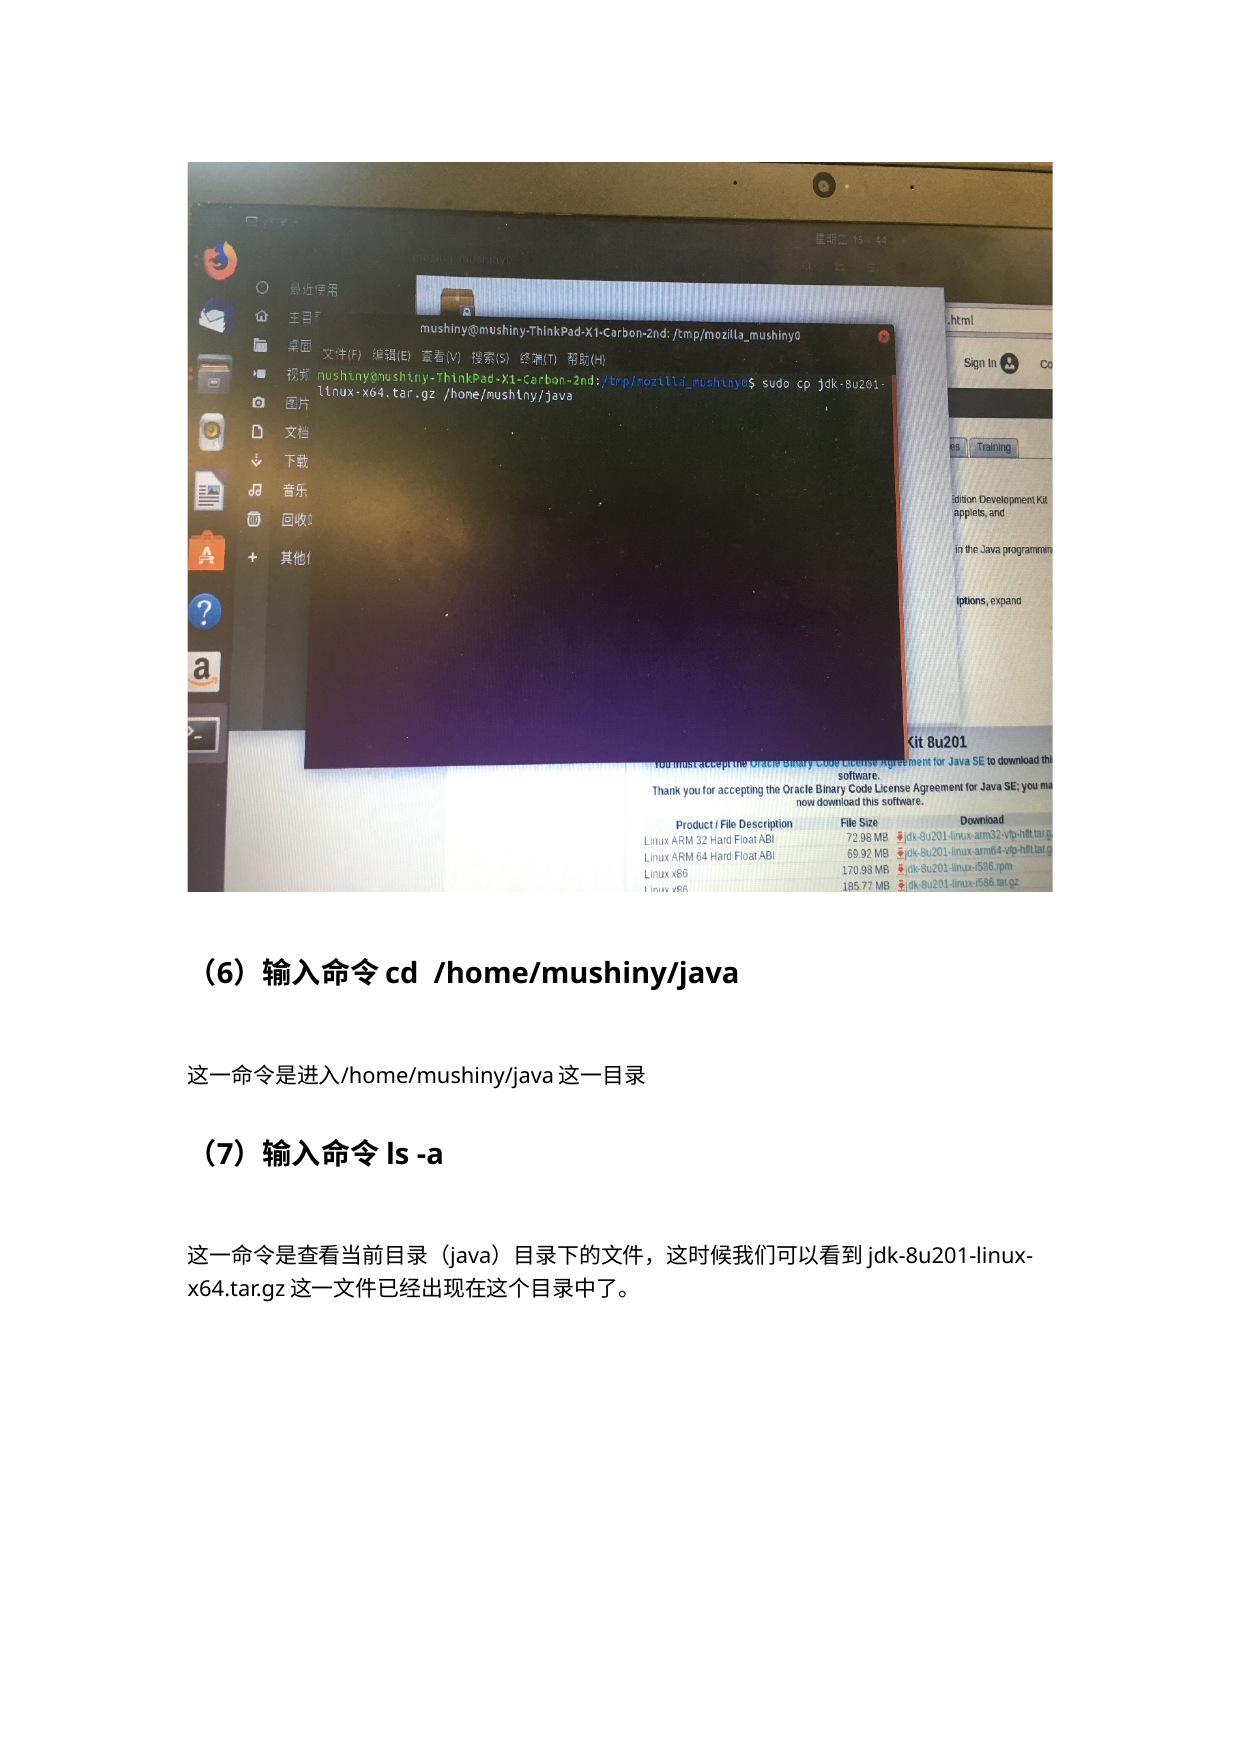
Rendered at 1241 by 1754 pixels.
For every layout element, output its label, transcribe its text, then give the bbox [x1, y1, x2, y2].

text 这一命令是查看当前目录（java）目录下的文件，这时候我们可以看到jdk-8u201-linux-x64.tar.gz这一文件已经出现在这个目录中了。 [187, 1238, 1053, 1303]
text 这一命令是进入/home/mushiny/java这一目录 [187, 1057, 1053, 1090]
subtitle （6）输入命令cd /home/mushiny/java [187, 939, 1053, 1004]
picture [187, 162, 1053, 892]
subtitle （7）输入命令 ls -a [187, 1119, 1053, 1184]
